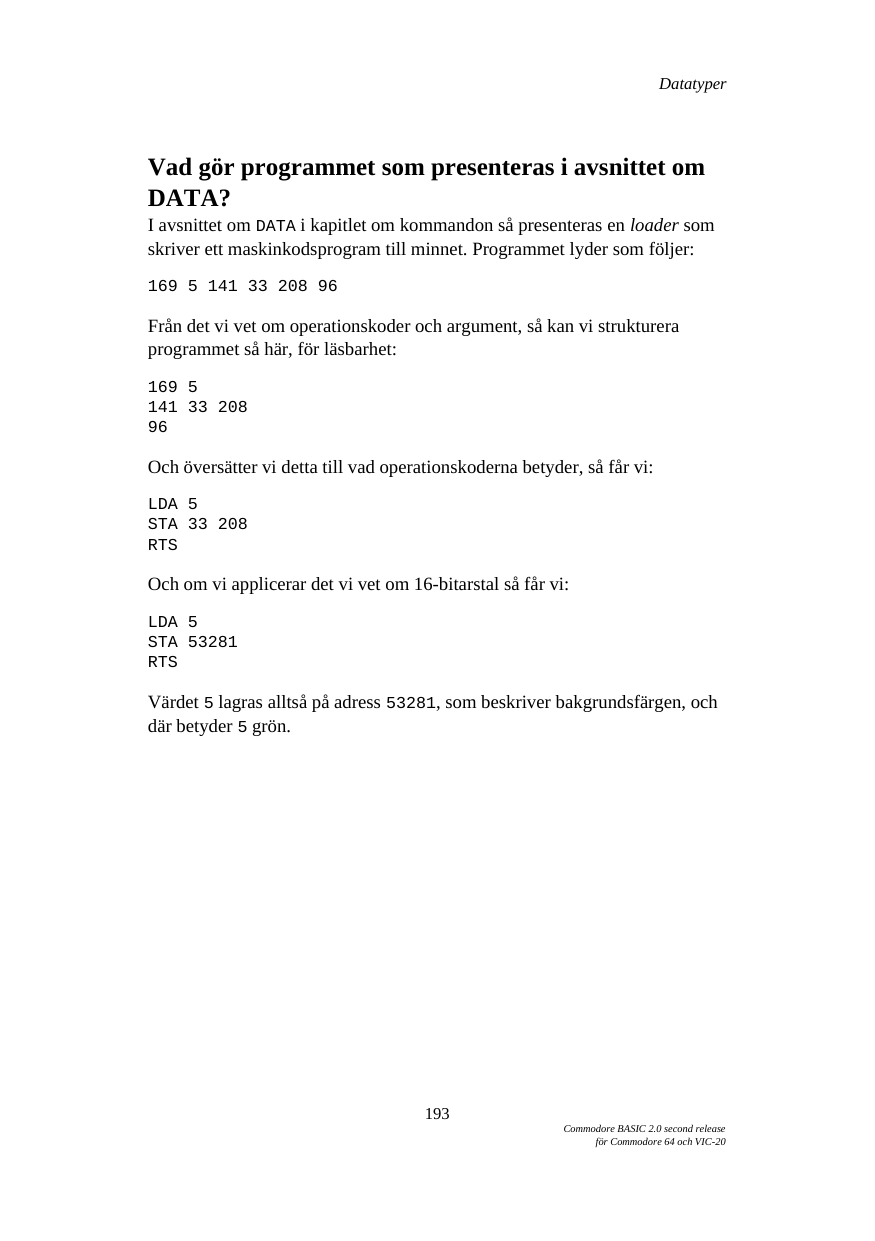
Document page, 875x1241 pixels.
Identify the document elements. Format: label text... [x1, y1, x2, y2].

text LDA 5 STA 53281 RTS [148, 613, 726, 673]
text 169 5 141 33 208 96 [148, 278, 726, 297]
text Och om vi applicerar det vi vet om 16-bitarstal så får vi: [148, 573, 726, 595]
text Värdet 5 lagras alltså på adress 53281, som beskriver bakgrundsfärgen, och där betyder 5 grön. [148, 691, 726, 737]
text LDA 5 STA 33 208 RTS [148, 496, 726, 555]
text I avsnittet om DATA i kapitlet om kommandon så presenteras en loader som skriver ett maskinkodsprogram till minnet. Programmet lyder som följer: [148, 214, 726, 260]
text Från det vi vet om operationskoder och argument, så kan vi strukturera programmet så här, för läsbarhet: [148, 315, 726, 360]
subtitle Vad gör programmet som presenteras i avsnittet om DATA? [148, 152, 726, 212]
text 169 5 141 33 208 96 [148, 378, 726, 438]
text Och översätter vi detta till vad operationskoderna betyder, så får vi: [148, 456, 726, 477]
